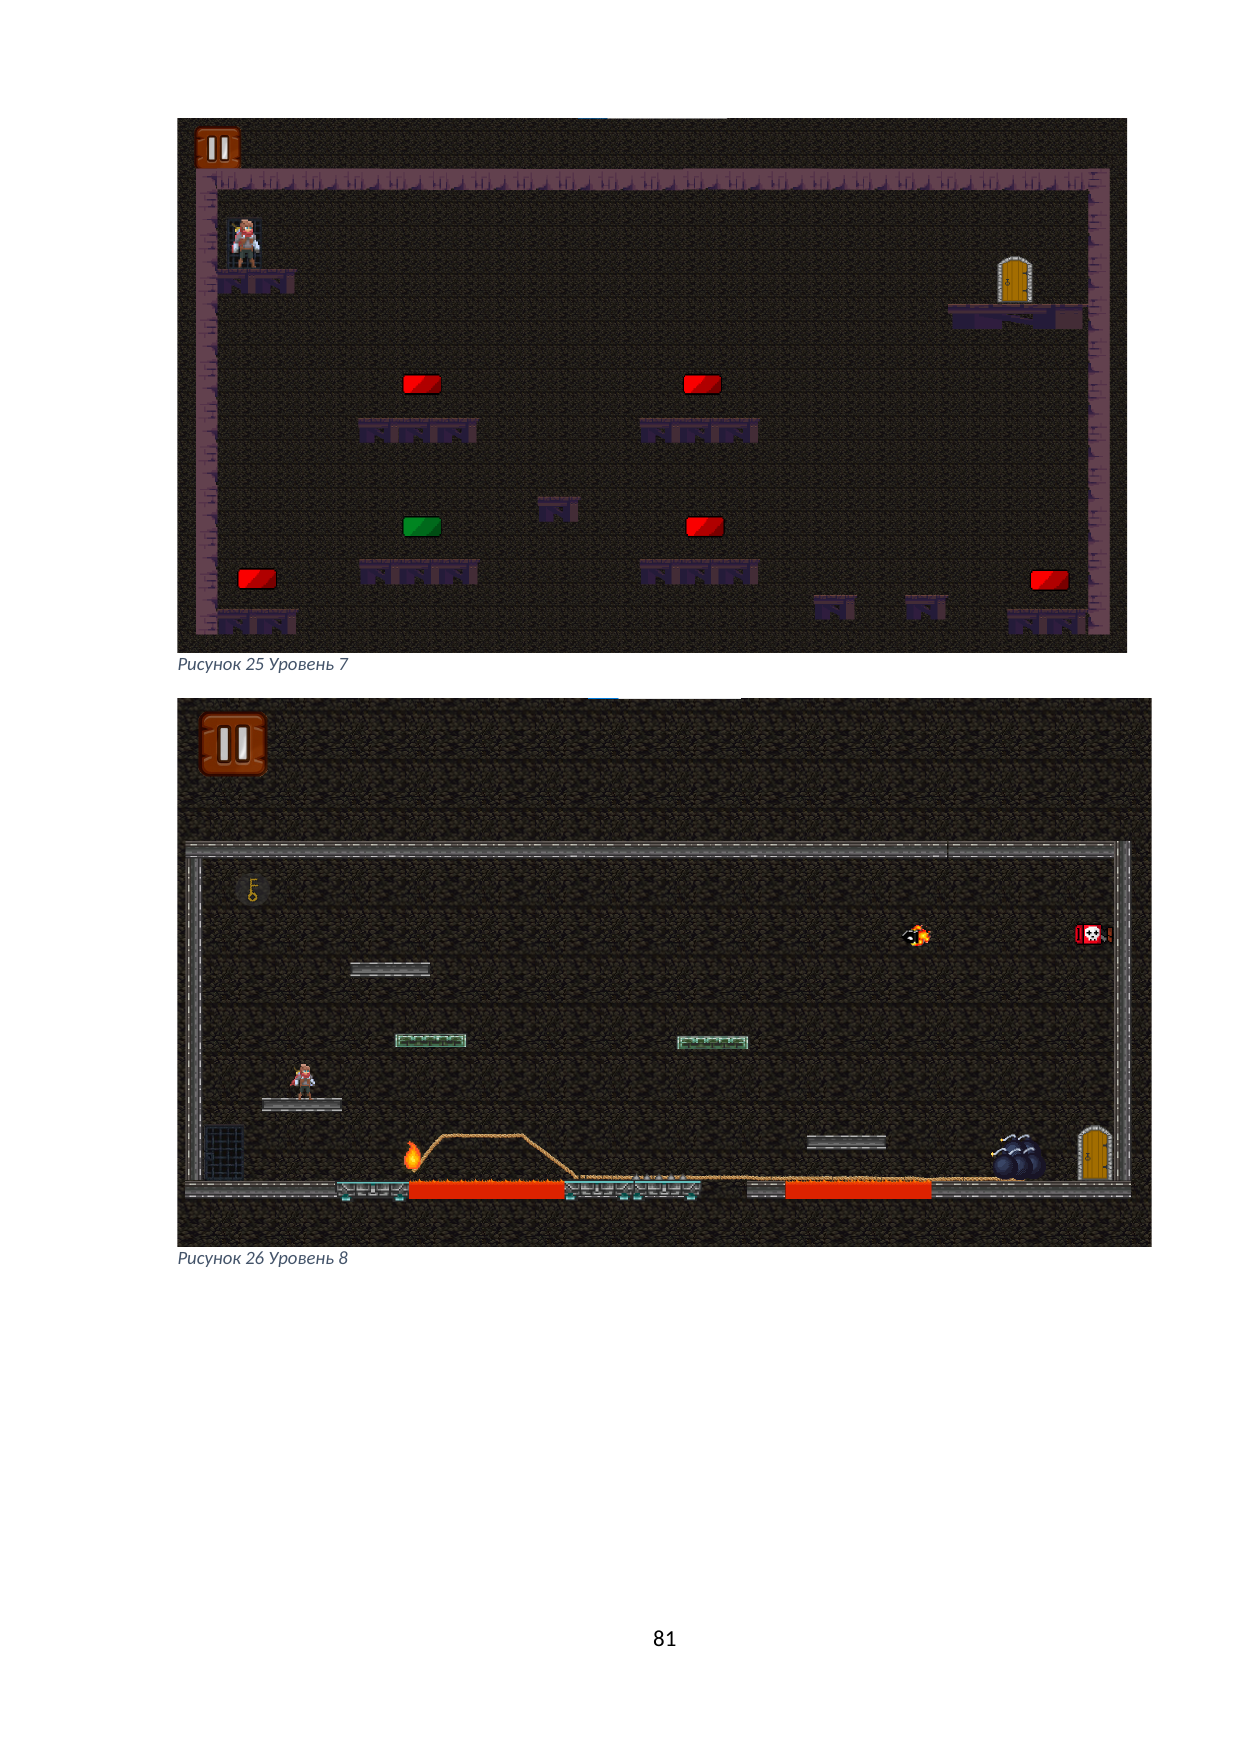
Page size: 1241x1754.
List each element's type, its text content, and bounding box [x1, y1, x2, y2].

picture [177, 698, 1152, 1247]
text Рисунок 25 Уровень 7 [177, 652, 1152, 675]
text Рисунок 26 Уровень 8 [177, 1247, 1152, 1269]
picture [177, 118, 1128, 653]
